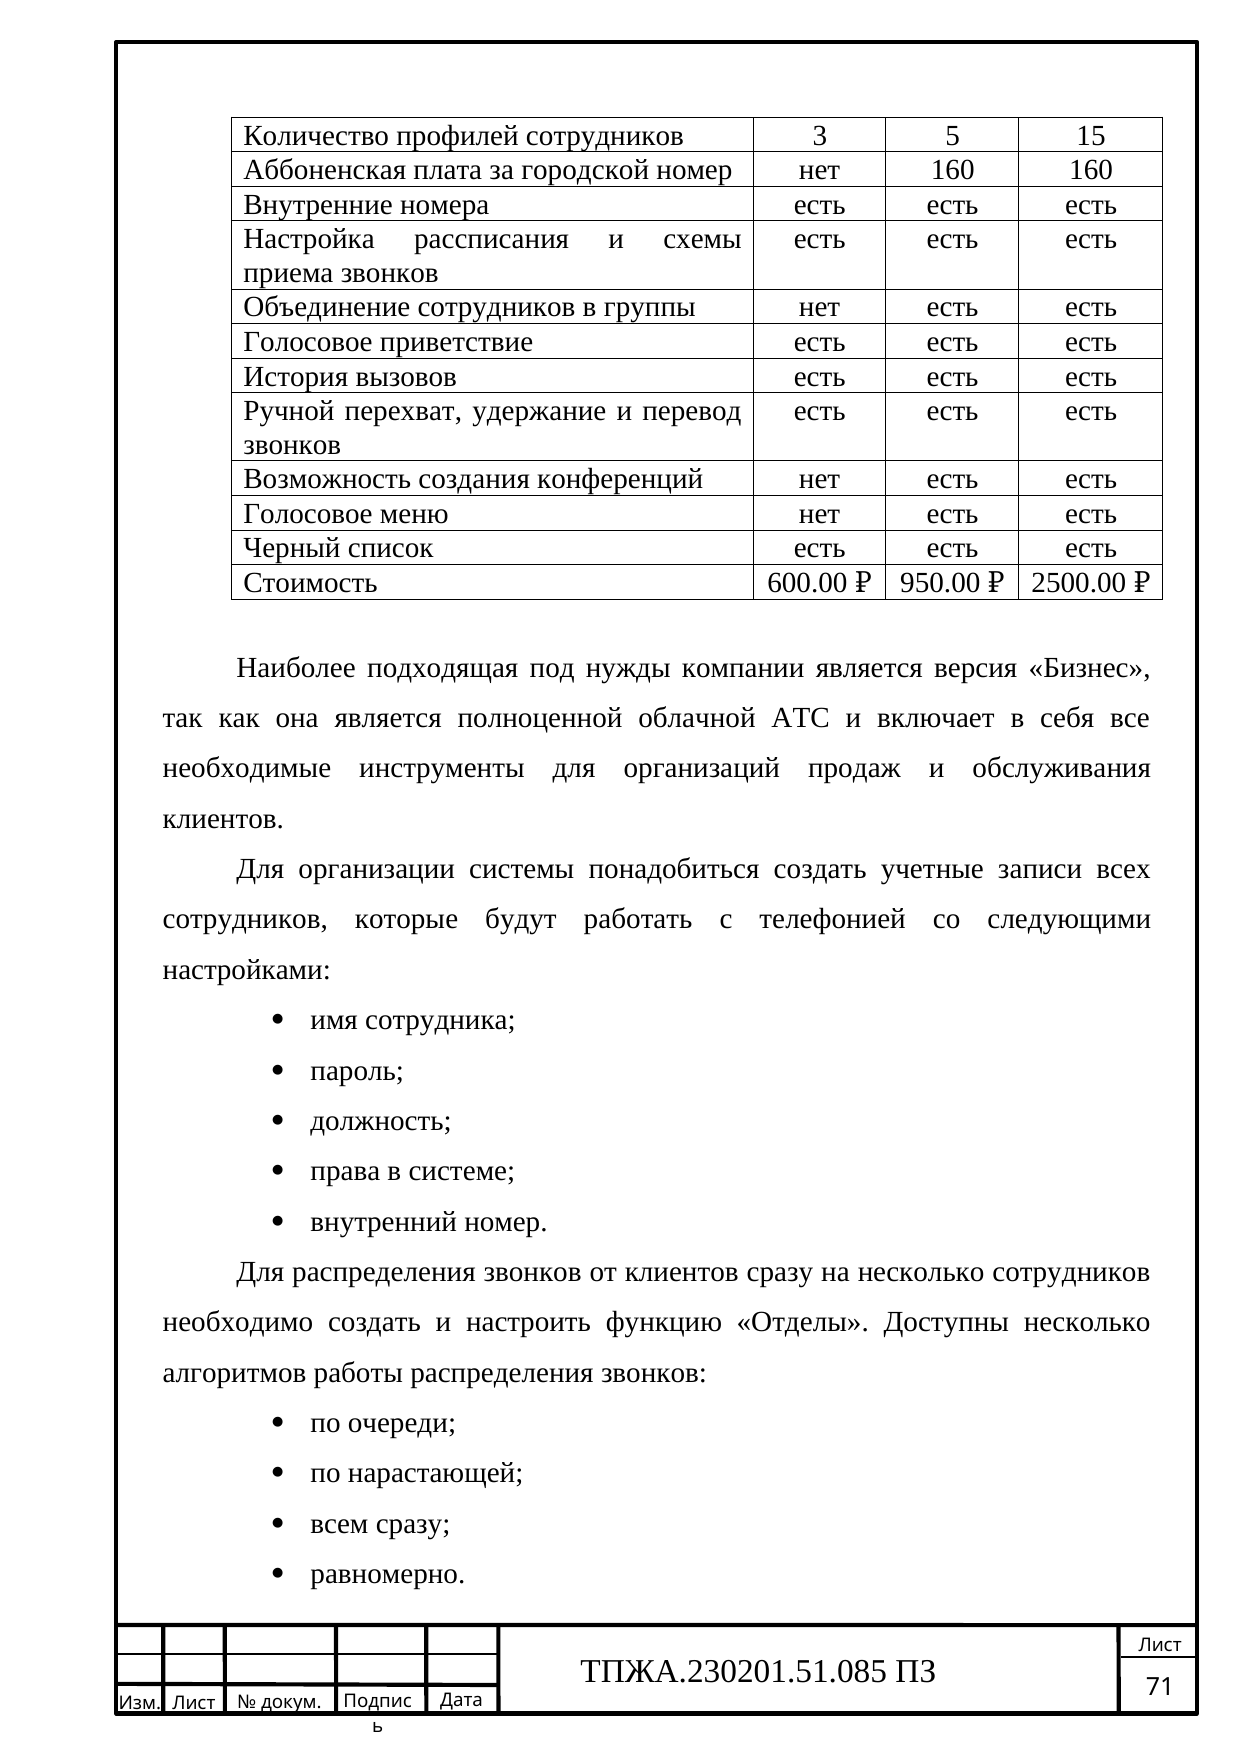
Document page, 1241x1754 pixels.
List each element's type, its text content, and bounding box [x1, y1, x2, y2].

text Наиболее подходящая под нужды компании является версия «Бизнес», так как она является полноценной облачной АТС и включает в себя все необходимые инструменты для организаций продаж и обслуживания клиентов. [162, 650, 1152, 834]
table_cell Внутренние номера [232, 187, 753, 220]
table_cell 600.00 ₽ [754, 565, 885, 599]
table_cell есть [1019, 359, 1162, 392]
list по нарастающей; [273, 1456, 1152, 1489]
table_cell есть [1019, 461, 1162, 495]
table_cell 2500.00 ₽ [1019, 565, 1162, 599]
table_cell 15 [1019, 118, 1162, 151]
table_cell Объединение сотрудников в группы [232, 290, 753, 323]
table_cell есть [886, 461, 1018, 495]
table_cell 5 [886, 118, 1018, 151]
table_cell Возможность создания конференций [232, 461, 753, 495]
table_cell есть [1019, 324, 1162, 358]
table_cell есть [886, 324, 1018, 358]
table_cell Голосовое приветствие [232, 324, 753, 358]
table_cell есть [1019, 393, 1162, 460]
table_cell есть [754, 221, 885, 288]
table_cell 950.00 ₽ [886, 565, 1018, 599]
list имя сотрудника; [273, 1002, 1152, 1036]
table_cell есть [754, 324, 885, 358]
table_cell есть [754, 393, 885, 460]
list равномерно. [273, 1556, 1152, 1590]
list внутренний номер. [273, 1204, 1152, 1237]
table_cell Количество профилей сотрудников [232, 118, 753, 151]
table_cell есть [886, 531, 1018, 564]
list пароль; [273, 1053, 1152, 1086]
list Для распределения звонков от клиентов сразу на несколько сотрудников необходимо создать и настроить функцию «Отделы». Доступны несколько алгоритмов работы распределения звонков: [162, 1254, 1152, 1388]
table_cell 3 [754, 118, 885, 151]
table_cell Ручной перехват, удержание и перевод звонков [232, 393, 753, 460]
table_cell есть [886, 393, 1018, 460]
table_cell Стоимость [232, 565, 753, 599]
table_cell есть [886, 290, 1018, 323]
table_cell 160 [1019, 152, 1162, 186]
text Для организации системы понадобиться создать учетные записи всех сотрудников, которые будут работать с телефонией со следующими настройками: [162, 851, 1152, 985]
table_cell есть [886, 496, 1018, 529]
list права в системе; [273, 1153, 1152, 1187]
table_cell есть [886, 187, 1018, 220]
table_cell нет [754, 290, 885, 323]
list всем сразу; [273, 1506, 1152, 1540]
table_cell есть [1019, 531, 1162, 564]
table_cell 160 [886, 152, 1018, 186]
table_cell есть [1019, 221, 1162, 288]
table_cell Настройка рассписания и схемы приема звонков [232, 221, 753, 288]
table_cell История вызовов [232, 359, 753, 392]
table_cell есть [754, 187, 885, 220]
table_cell есть [754, 359, 885, 392]
table_cell Аббоненская плата за городской номер [232, 152, 753, 186]
list по очереди; [273, 1405, 1152, 1439]
table_cell есть [754, 531, 885, 564]
table_cell Голосовое меню [232, 496, 753, 529]
table_cell нет [754, 152, 885, 186]
table_cell нет [754, 496, 885, 529]
table_cell есть [1019, 187, 1162, 220]
table_cell есть [886, 221, 1018, 288]
table_cell есть [1019, 496, 1162, 529]
list должность; [273, 1103, 1152, 1137]
table_cell есть [1019, 290, 1162, 323]
table_cell есть [886, 359, 1018, 392]
table_cell Черный список [232, 531, 753, 564]
table_cell нет [754, 461, 885, 495]
